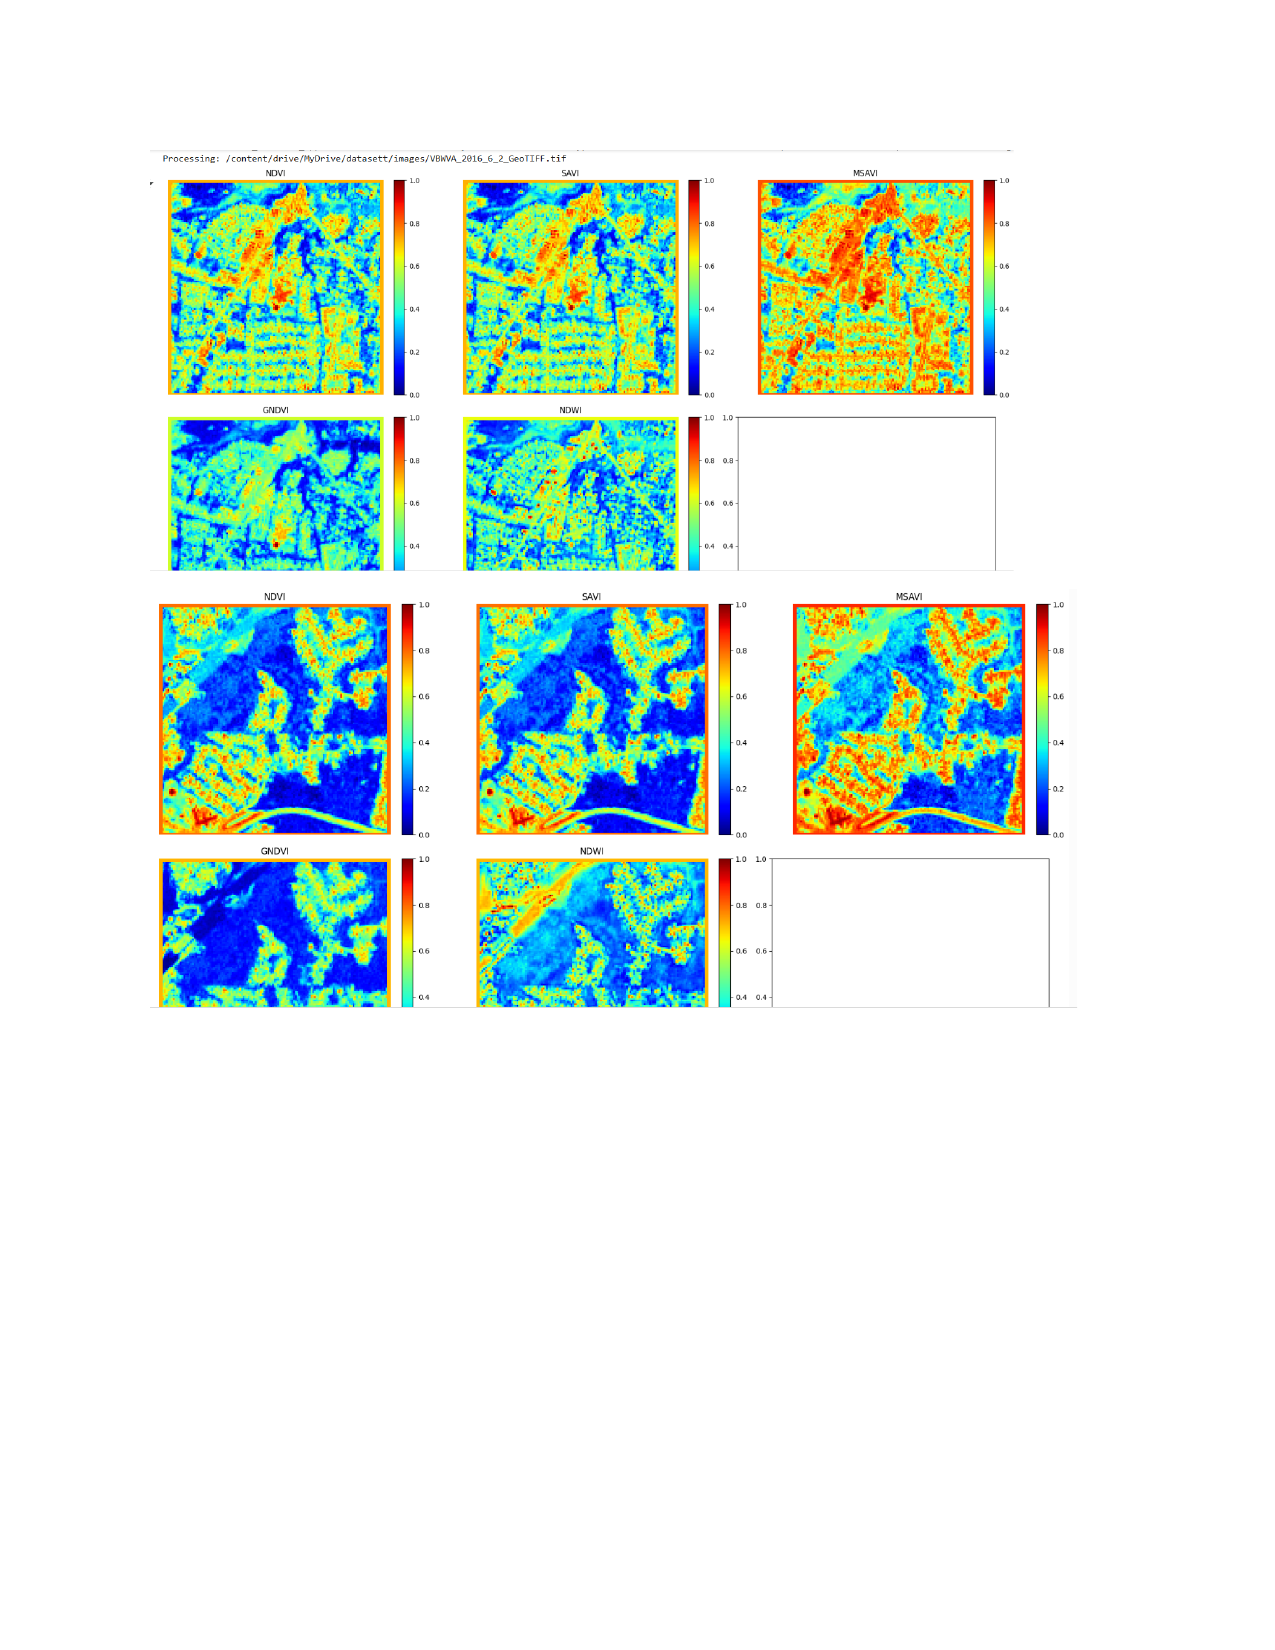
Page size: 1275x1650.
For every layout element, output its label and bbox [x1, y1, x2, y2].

picture [150, 589, 1078, 1012]
picture [150, 150, 1014, 571]
